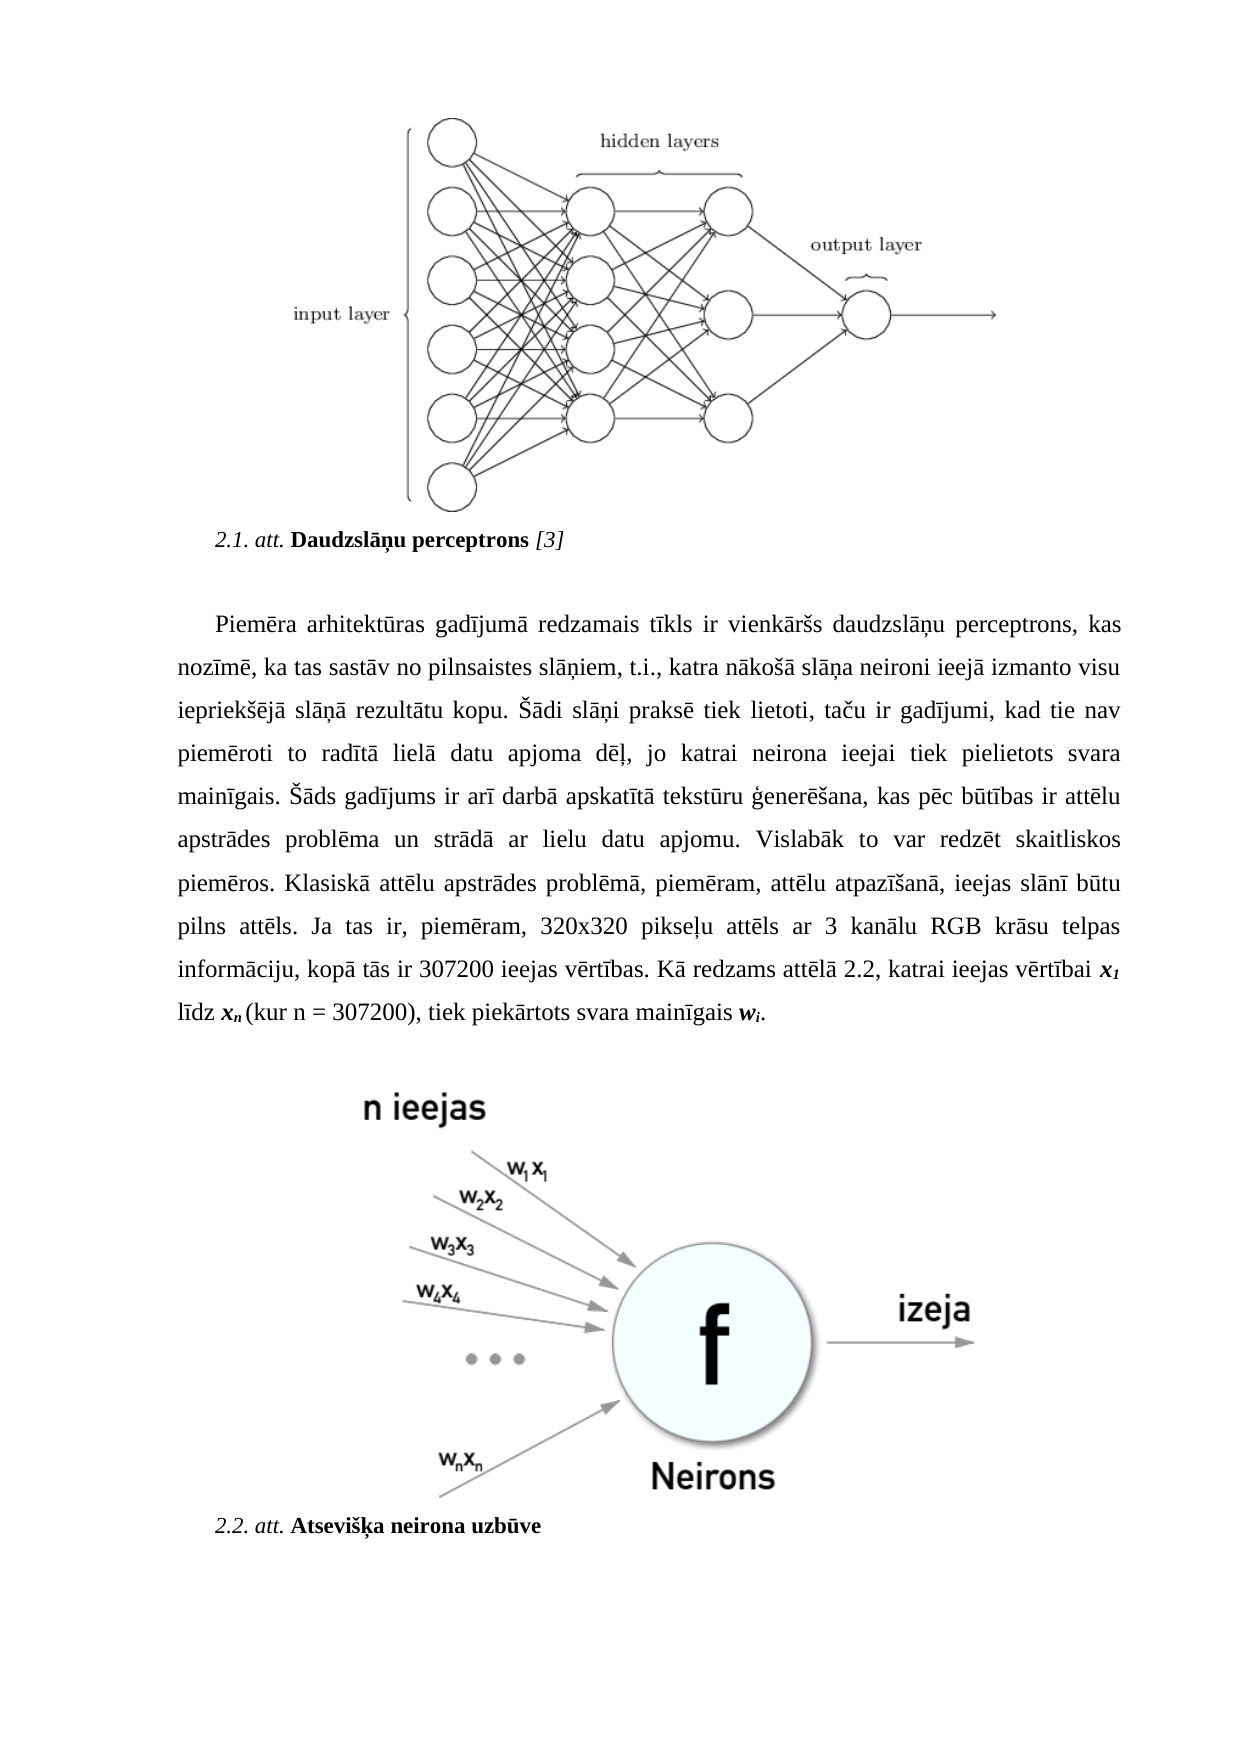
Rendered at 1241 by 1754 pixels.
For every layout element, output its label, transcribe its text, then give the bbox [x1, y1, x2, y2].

text 2.2. att. Atsevišķa neirona uzbūve [215, 1512, 1122, 1539]
picture [287, 118, 1013, 512]
text Piemēra arhitektūras gadījumā redzamais tīkls ir vienkāršs daudzslāņu perceptrons, kas nozīmē, ka tas sastāv no pilnsaistes slāņiem, t.i., katra nākošā slāņa neironi ieejā izmanto visu iepriekšējā slāņā rezultātu kopu. Šādi slāņi praksē tiek lietoti, taču ir gadījumi, kad tie nav piemēroti to radītā lielā datu apjoma dēļ, jo katrai neirona ieejai tiek pielietots svara mainīgais. Šāds gadījums ir arī darbā apskatītā tekstūru ģenerēšana, kas pēc būtības ir attēlu apstrādes problēma un strādā ar lielu datu apjomu. Vislabāk to var redzēt skaitliskos piemēros. Klasiskā attēlu apstrādes problēmā, piemēram, attēlu atpazīšanā, ieejas slānī būtu pilns attēls. Ja tas ir, piemēram, 320x320 pikseļu attēls ar 3 kanālu RGB krāsu telpas informāciju, kopā tās ir 307200 ieejas vērtības. Kā redzams attēlā 2.2, katrai ieejas vērtībai x1 līdz xn (kur n = 307200), tiek piekārtots svara mainīgais wi. [177, 609, 1122, 1026]
text 2.1. att. Daudzslāņu perceptrons [215, 526, 1122, 553]
